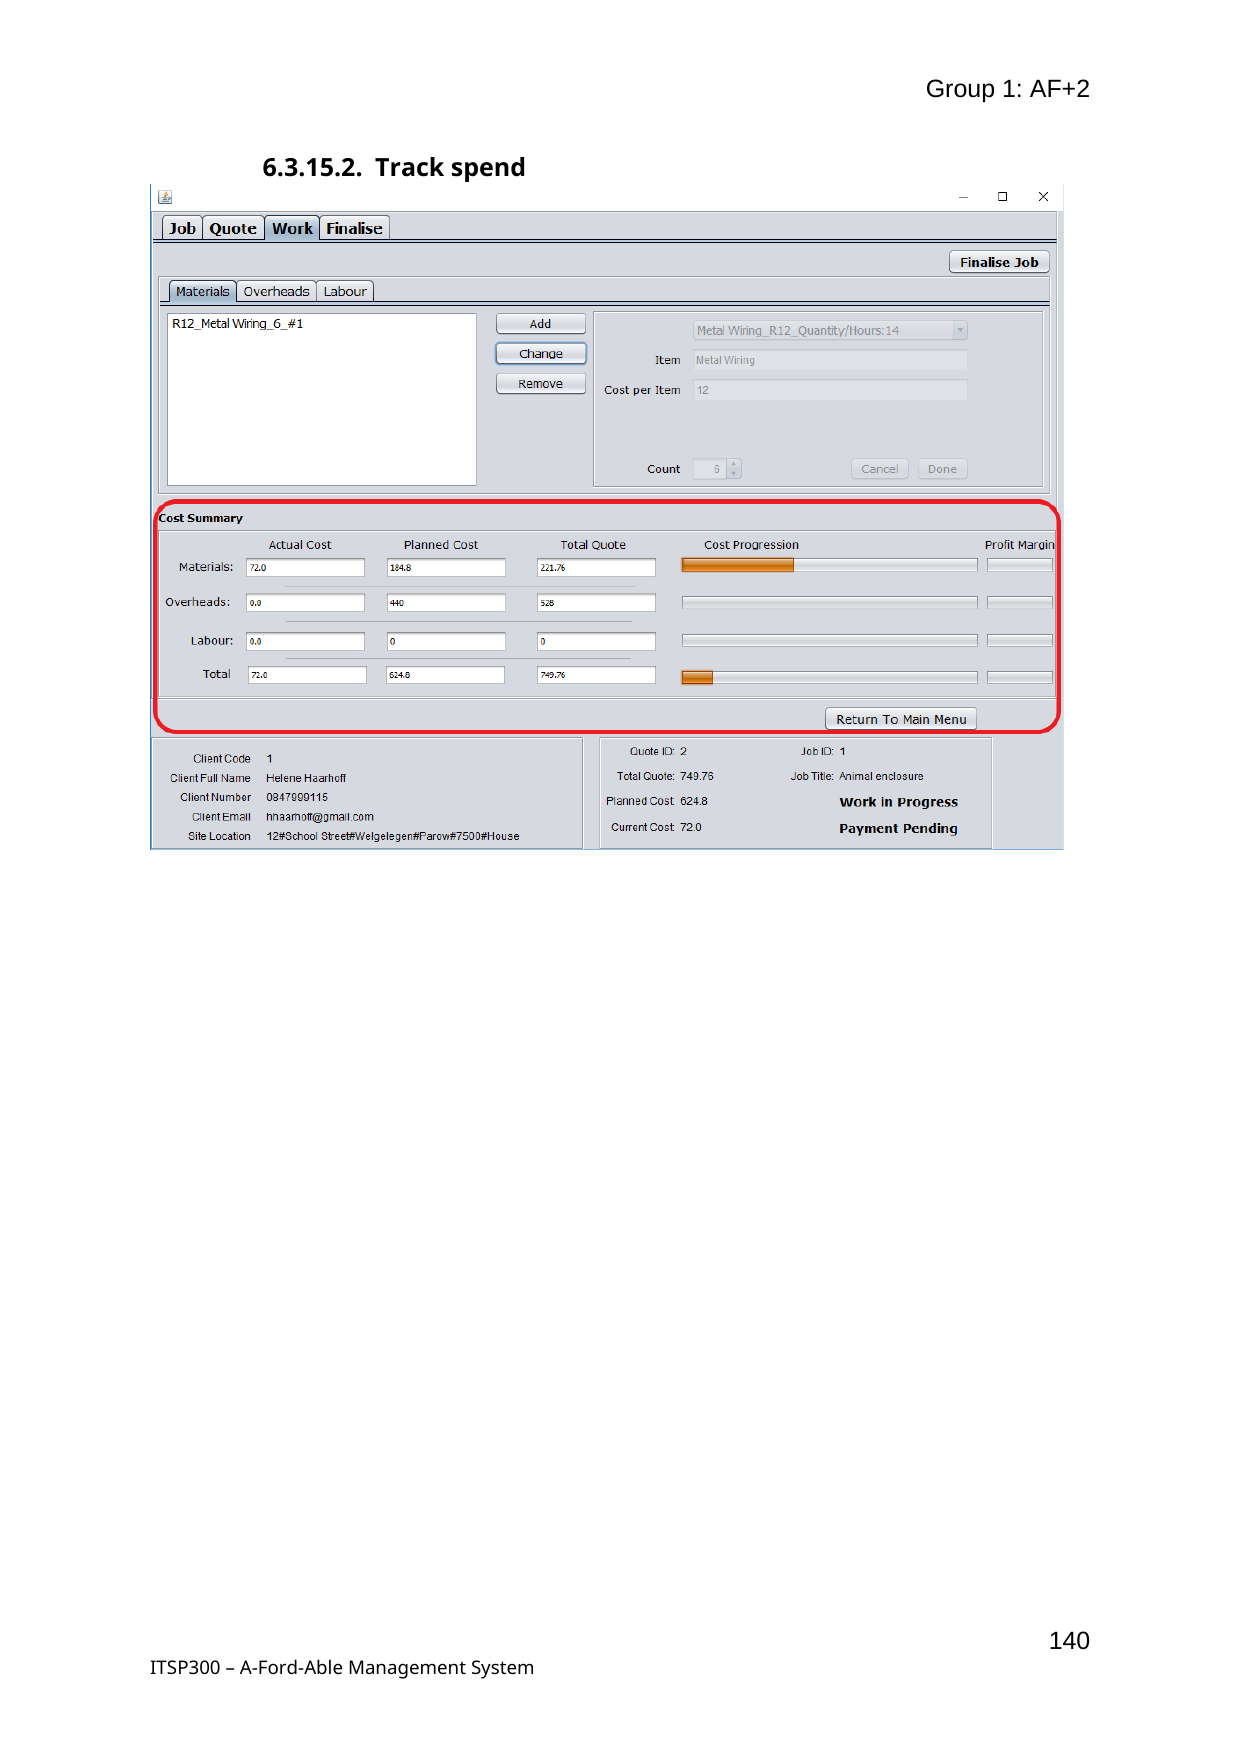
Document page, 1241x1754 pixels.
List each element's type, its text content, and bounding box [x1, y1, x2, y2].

picture [150, 184, 1064, 850]
text Track spend [262, 150, 1090, 184]
